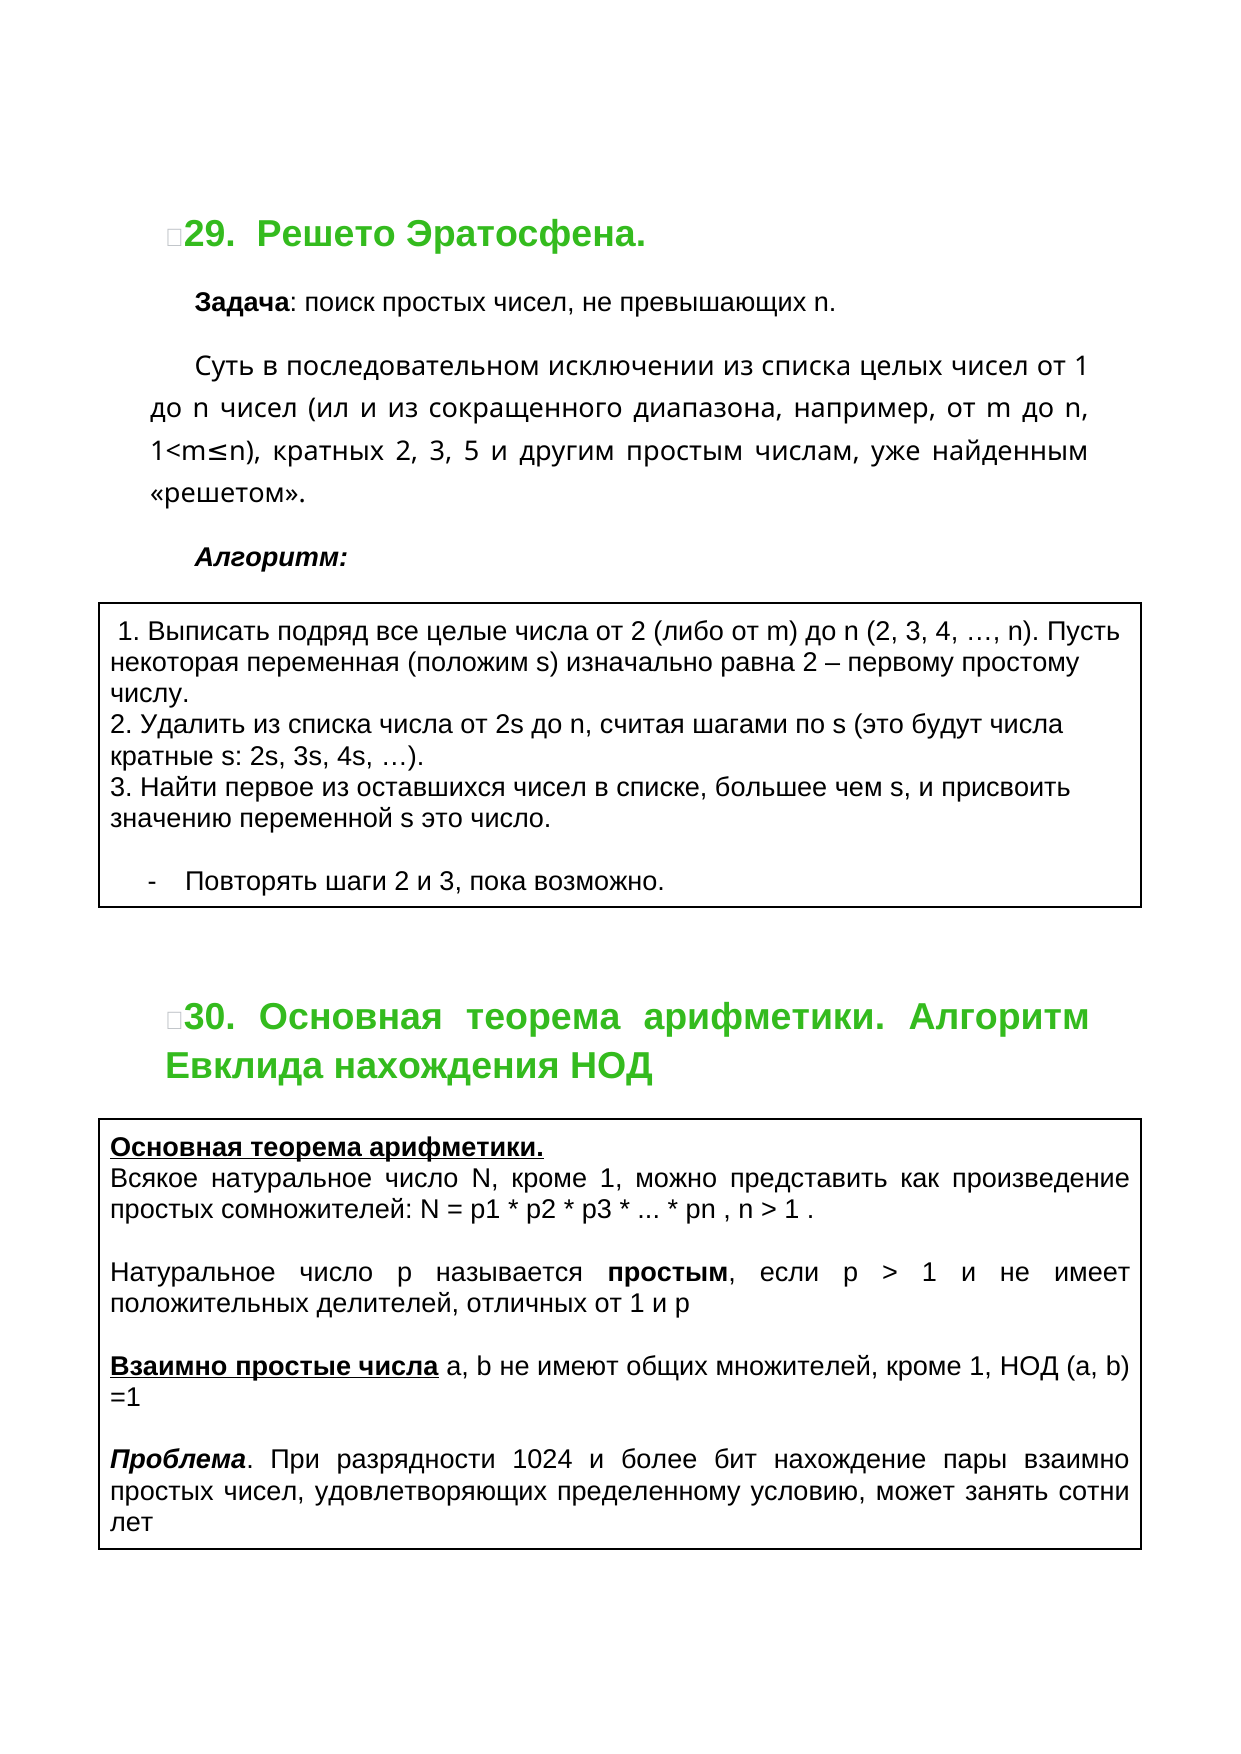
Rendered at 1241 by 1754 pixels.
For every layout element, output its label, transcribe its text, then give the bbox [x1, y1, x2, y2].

text Задача: поиск простых чисел, не превышающих n. [150, 286, 1090, 317]
subtitle 🍏29. Решето Эратосфена. [165, 211, 1090, 254]
table_header 1. Выписать подряд все целые числа от 2 (либо от m) до n (2, 3, 4, …, n). Пусть некоторая переменная (положим s) изначально равна 2 – первому простому числу. 2. Удалить из списка числа от 2s до n, считая шагами по s (это будут числа кратные s: 2s, 3s, 4s, …). 3. Найти первое из оставшихся чисел в списке, большее чем s, и присвоить значению переменной s это число. Повторять шаги 2 и 3, пока возможно. [100, 604, 1140, 906]
text Алгоритм: [150, 541, 1090, 572]
table_header Основная теорема арифметики. Всякое натуральное число N, кроме 1, можно представить как произведение простых сомножителей: N = p1 * p2 * p3 * ... * pn , n > 1 . Натуральное число p называется простым, если p > 1 и не имеет положительных делителей, отличных от 1 и p Взаимно простые числа а, b не имеют общих множителей, кроме 1, НОД (а, b) =1 Проблема. При разрядности 1024 и более бит нахождение пары взаимно простых чисел, удовлетворяющих пределенному условию, может занять сотни лет [100, 1120, 1140, 1547]
subtitle 🍏30. Основная теорема арифметики. Алгоритм Евклида нахождения НОД [165, 994, 1090, 1087]
text Суть в последовательном исключении из списка целых чисел от 1 до n чисел (ил и из сокращенного диапазона, например, от m до n, 1<m≤n), кратных 2, 3, 5 и другим простым числам, уже найденным «решетом». [150, 346, 1090, 511]
